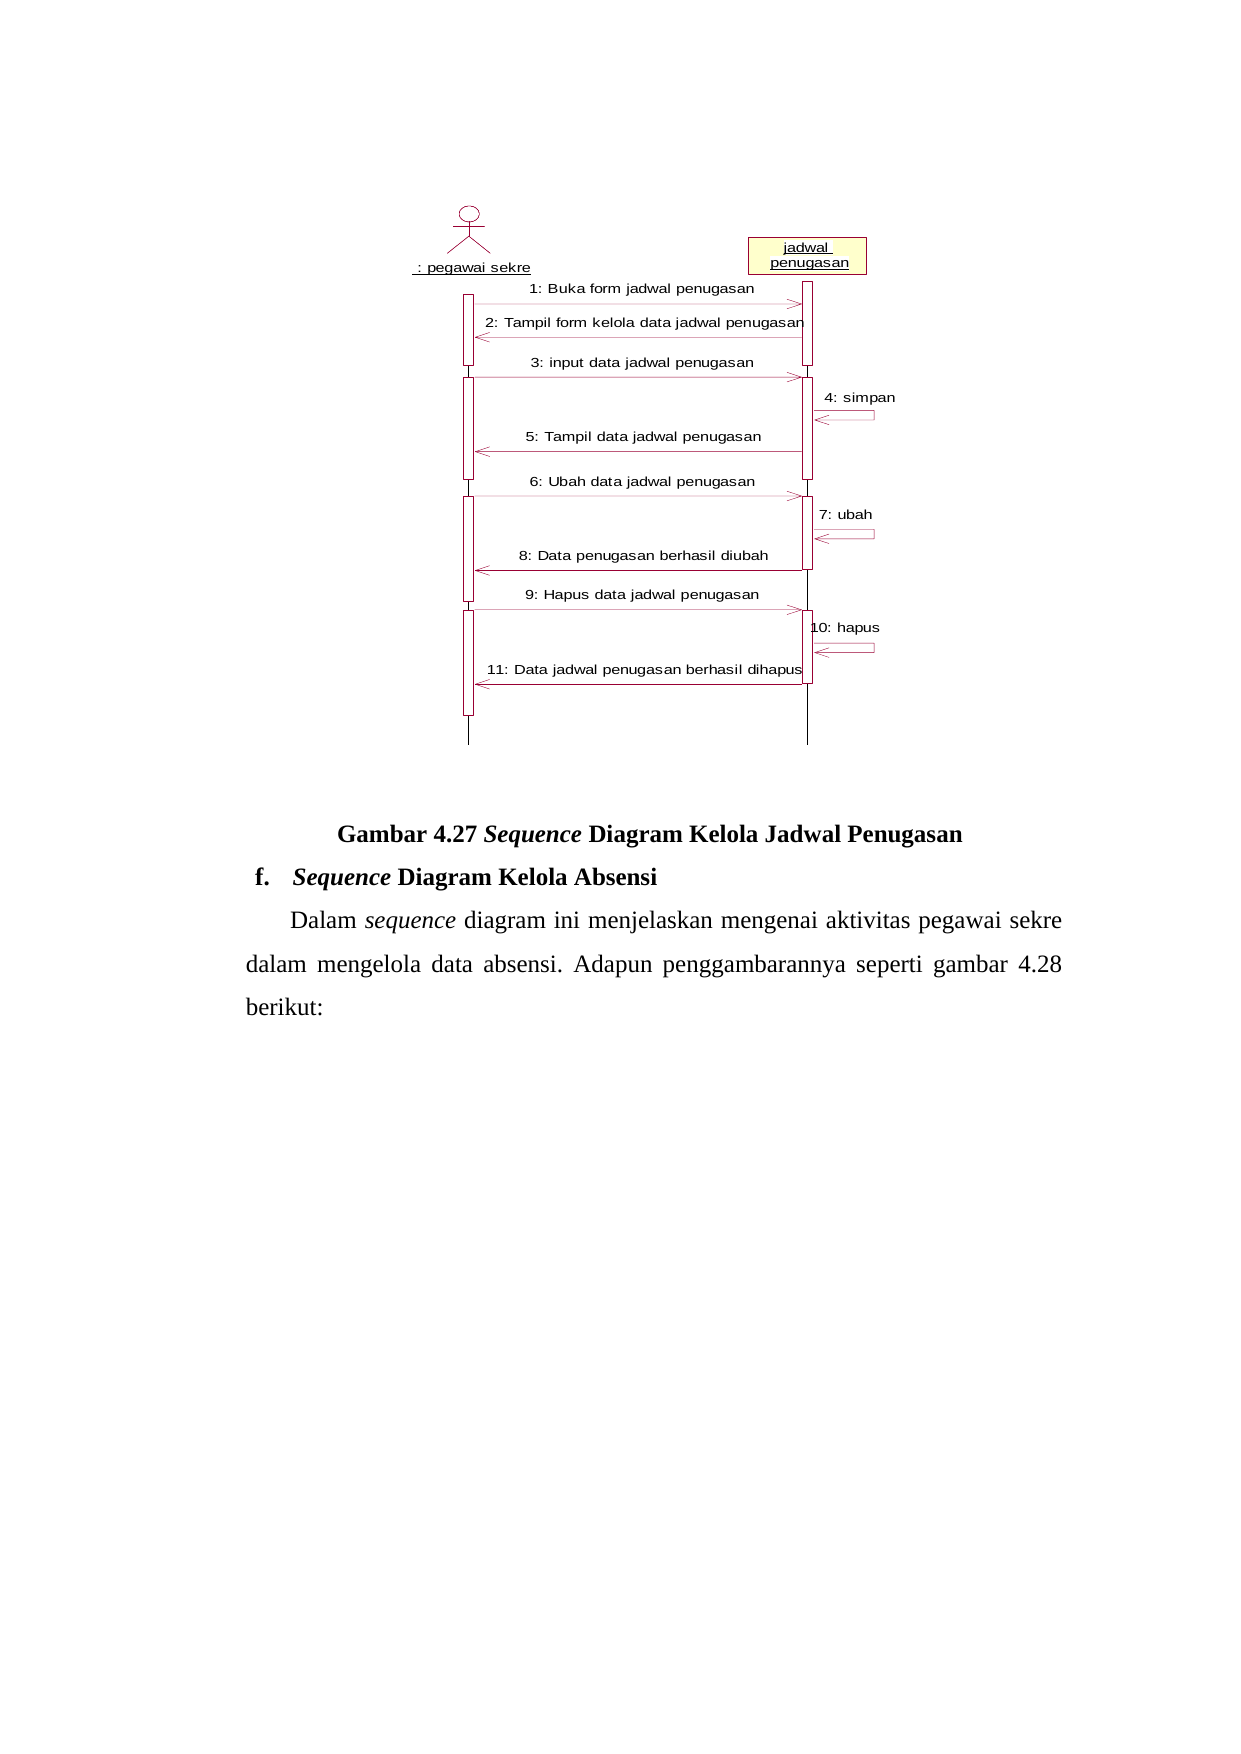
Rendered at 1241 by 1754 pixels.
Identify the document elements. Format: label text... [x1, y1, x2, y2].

list Sequence Diagram Kelola Absensi [255, 862, 1063, 891]
list Dalam sequence diagram ini menjelaskan mengenai aktivitas pegawai sekre dalam mengelola data absensi. Adapun penggambarannya seperti gambar 4.28 berikut: [246, 906, 1063, 1021]
text Gambar 4.27 Sequence Diagram Kelola Jadwal Penugasan [236, 819, 1063, 848]
